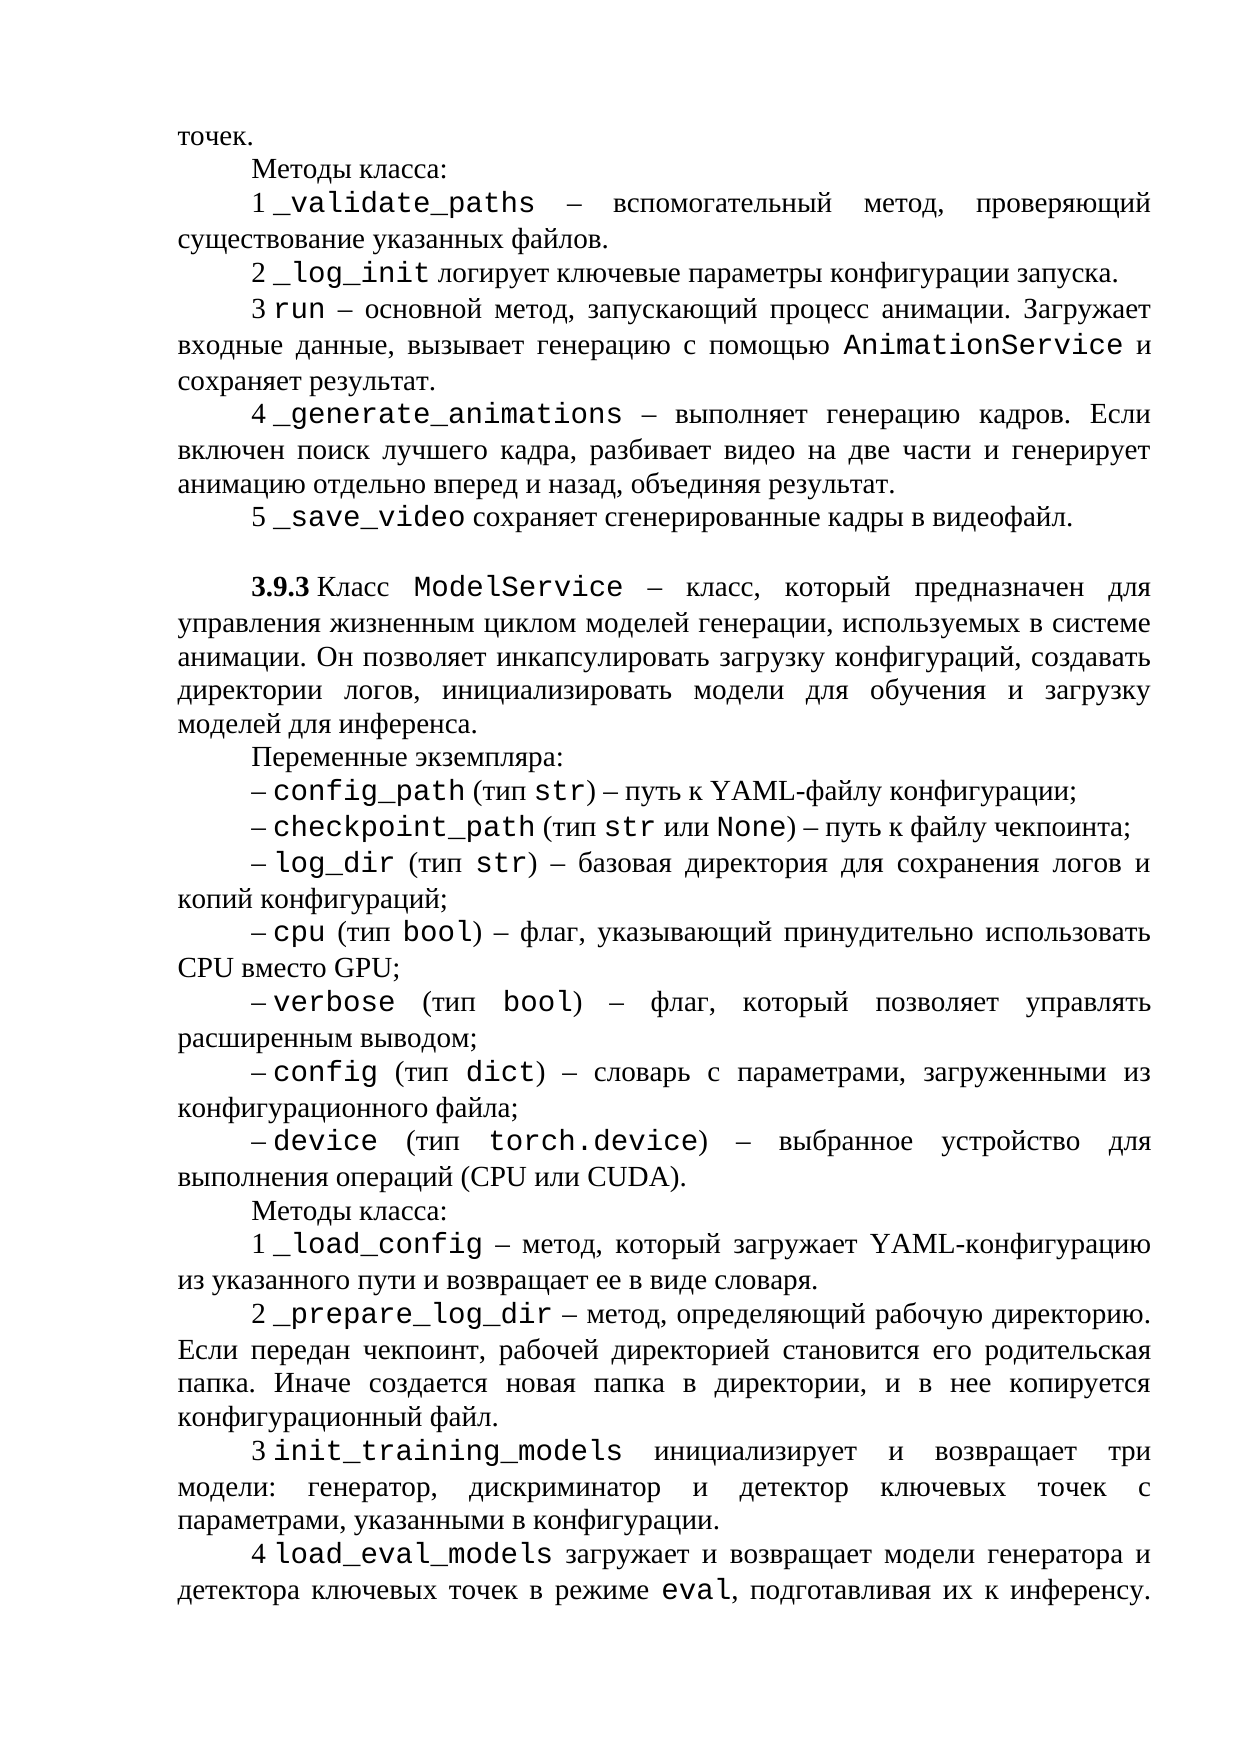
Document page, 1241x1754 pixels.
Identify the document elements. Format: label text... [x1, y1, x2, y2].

text Методы класса: [177, 1193, 1152, 1226]
text Переменные экземпляра: [177, 739, 1152, 773]
text – checkpoint_path (тип str или None) – путь к файлу чекпоинта; [177, 809, 1152, 845]
text Методы класса: [177, 152, 1152, 185]
text – log_dir (тип str) – базовая директория для сохранения логов и копий конфигураций; [177, 845, 1152, 914]
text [177, 118, 1152, 152]
text – config (тип dict) – словарь с параметрами, загруженными из конфигурационного файла; [177, 1054, 1152, 1123]
text – verbose (тип bool) – флаг, который позволяет управлять расширенным выводом; [177, 984, 1152, 1054]
text – cpu (тип bool) – флаг, указывающий принудительно использовать CPU вместо GPU; [177, 914, 1152, 984]
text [177, 1536, 1152, 1608]
text – config_path (тип str) – путь к YAML-файлу конфигурации; [177, 773, 1152, 809]
text 3 init_training_models инициализирует и возвращает три модели: генератор, дискриминатор и детектор ключевых точек с параметрами, указанными в конфигурации. [177, 1433, 1152, 1536]
text 3.9.3 Класс ModelService – класс, который предназначен для управления жизненным циклом моделей генерации, используемых в системе анимации. Он позволяет инкапсулировать загрузку конфигураций, создавать директории логов, инициализировать модели для обучения и загрузку моделей для инференса. [177, 569, 1152, 739]
text 2 _prepare_log_dir – метод, определяющий рабочую директорию. Если передан чекпоинт, рабочей директорией становится его родительская папка. Иначе создается новая папка в директории, и в нее копируется конфигурационный файл. [177, 1296, 1152, 1433]
text 2 _log_init логирует ключевые параметры конфигурации запуска. [177, 255, 1152, 291]
text 3 run – основной метод, запускающий процесс анимации. Загружает входные данные, вызывает генерацию с помощью AnimationService и сохраняет результат. [177, 291, 1152, 396]
text 5 _save_video сохраняет сгенерированные кадры в видеофайл. [177, 499, 1152, 536]
text 4 _generate_animations – выполняет генерацию кадров. Если включен поиск лучшего кадра, разбивает видео на две части и генерирует анимацию отдельно вперед и назад, объединяя результат. [177, 396, 1152, 499]
text 1 _validate_paths – вспомогательный метод, проверяющий существование указанных файлов. [177, 185, 1152, 255]
text – device (тип torch.device) – выбранное устройство для выполнения операций (CPU или CUDA). [177, 1123, 1152, 1193]
text 1 _load_config – метод, который загружает YAML-конфигурацию из указанного пути и возвращает ее в виде словаря. [177, 1226, 1152, 1296]
